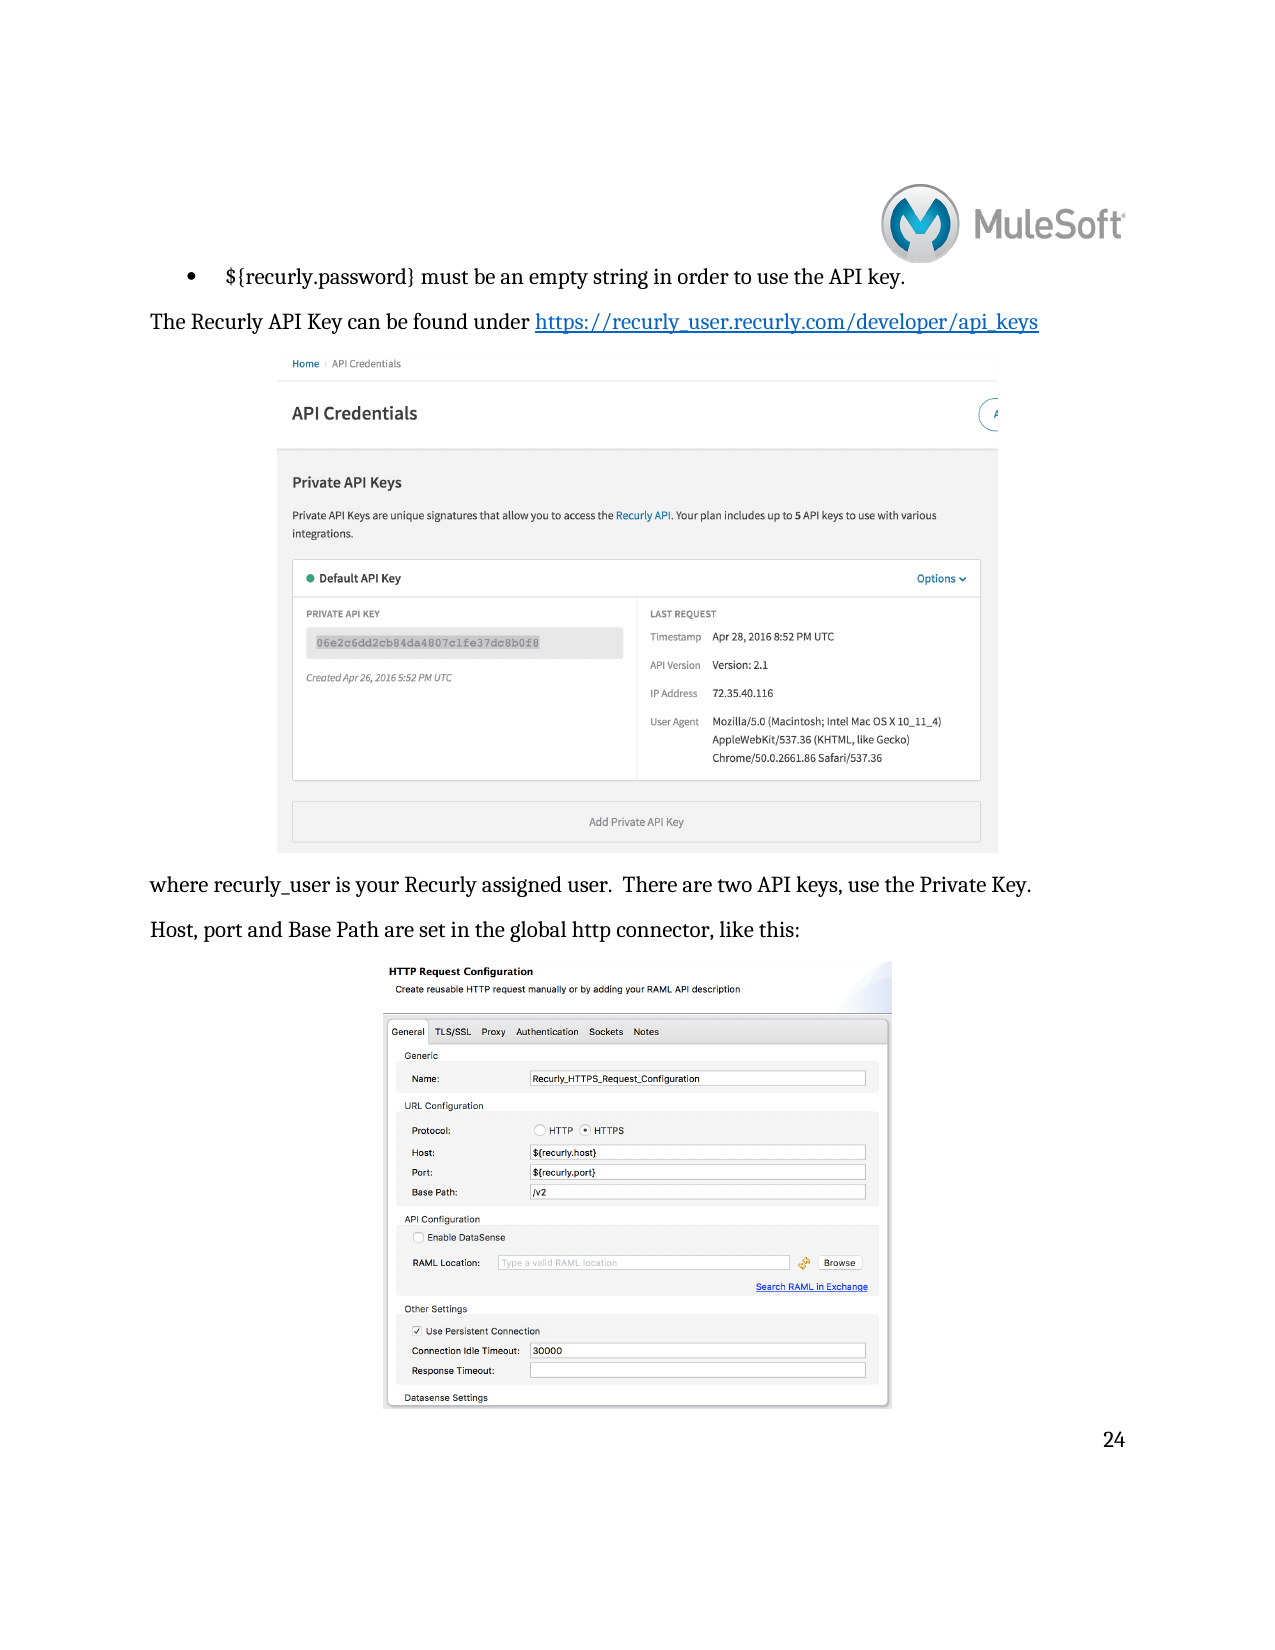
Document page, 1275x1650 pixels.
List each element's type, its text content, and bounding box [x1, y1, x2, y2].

picture [383, 961, 892, 1409]
text The Recurly API Key can be found under https://recurly_user.recurly.com/developer/api_keys [150, 309, 1125, 335]
text Host, port and Base Path are set in the global http connector, like this: [150, 917, 1125, 943]
picture [881, 184, 1126, 263]
text where recurly_user is your Recurly assigned user. There are two API keys, use the Private Key. [150, 872, 1125, 898]
list ${recurly.password} must be an empty string in order to use the API key. [187, 264, 1125, 290]
picture [277, 353, 998, 853]
